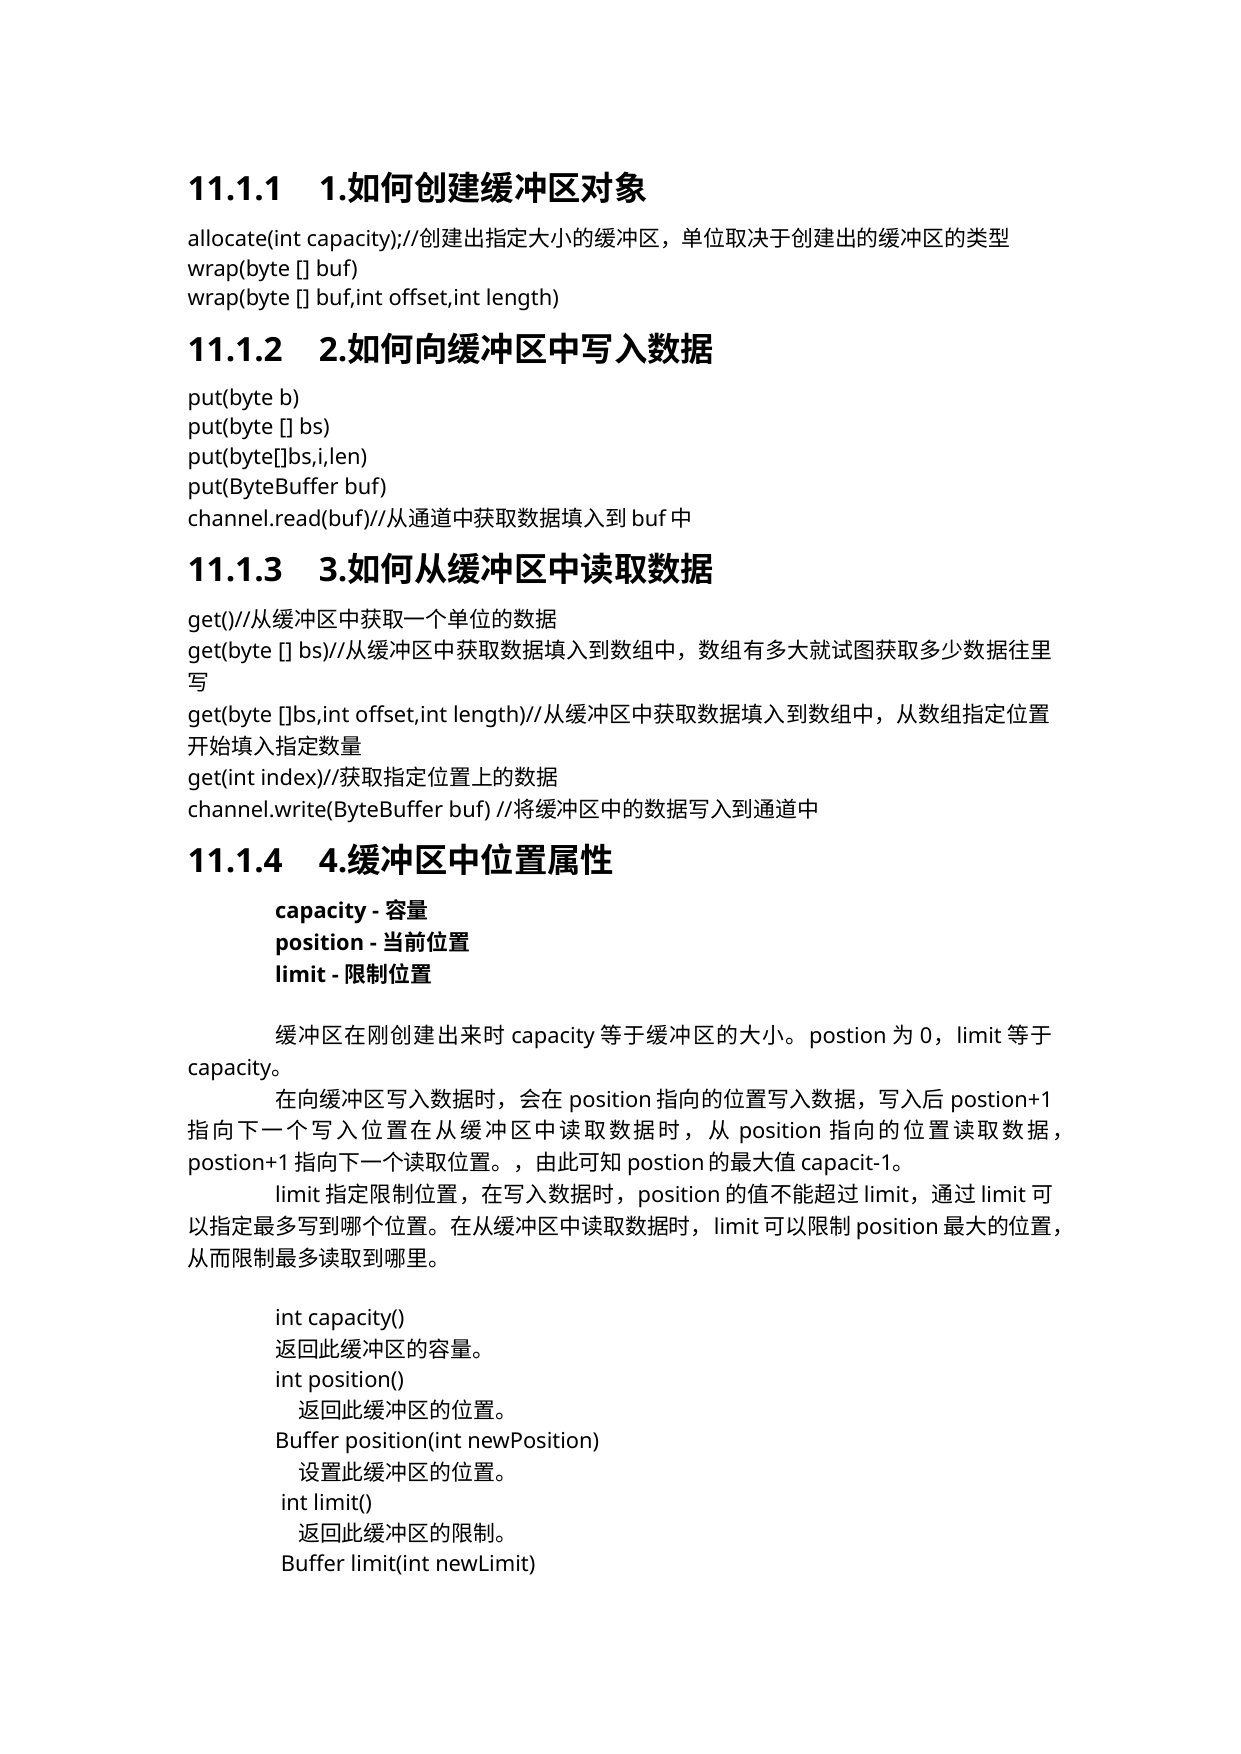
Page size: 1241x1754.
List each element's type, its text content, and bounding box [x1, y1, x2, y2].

text allocate(int capacity);//创建出指定大小的缓冲区，单位取决于创建出的缓冲区的类型 [187, 221, 1053, 253]
text Buffer position(int newPosition) [187, 1425, 1053, 1455]
subtitle 2.如何向缓冲区中写入数据 [187, 323, 1053, 371]
text get()//从缓冲区中获取一个单位的数据 [187, 602, 1053, 633]
text put(byte[]bs,i,len) [187, 441, 1053, 471]
text 在向缓冲区写入数据时，会在position指向的位置写入数据，写入后postion+1指向下一个写入位置在从缓冲区中读取数据时，从position指向的位置读取数据，postion+1指向下一个读取位置。，由此可知postion的最大值capacit-1。 [187, 1082, 1053, 1177]
text put(byte b) [187, 381, 1053, 411]
text channel.read(buf)//从通道中获取数据填入到buf中 [187, 501, 1053, 532]
subtitle 4.缓冲区中位置属性 [187, 834, 1053, 883]
text 设置此缓冲区的位置。 [187, 1455, 1053, 1486]
text int capacity() [187, 1302, 1053, 1332]
text capacity - 容量 [187, 893, 1053, 925]
text int position() [187, 1363, 1053, 1393]
text get(byte []bs,int offset,int length)//从缓冲区中获取数据填入到数组中，从数组指定位置开始填入指定数量 [187, 697, 1053, 760]
text limit指定限制位置，在写入数据时，position的值不能超过limit，通过limit可以指定最多写到哪个位置。在从缓冲区中读取数据时，limit可以限制position最大的位置，从而限制最多读取到哪里。 [187, 1177, 1053, 1272]
text int limit() [187, 1486, 1053, 1516]
text 返回此缓冲区的限制。 [187, 1516, 1053, 1548]
text channel.write(ByteBuffer buf) //将缓冲区中的数据写入到通道中 [187, 792, 1053, 824]
text 返回此缓冲区的位置。 [187, 1393, 1053, 1425]
text wrap(byte [] buf) [187, 253, 1053, 282]
text 缓冲区在刚创建出来时capacity等于缓冲区的大小。postion为0，limit等于capacity。 [187, 1018, 1053, 1082]
text put(byte [] bs) [187, 411, 1053, 441]
text 返回此缓冲区的容量。 [187, 1332, 1053, 1363]
text limit - 限制位置 [187, 957, 1053, 988]
text get(int index)//获取指定位置上的数据 [187, 760, 1053, 792]
text put(ByteBuffer buf) [187, 471, 1053, 501]
subtitle 1.如何创建缓冲区对象 [187, 162, 1053, 210]
text position - 当前位置 [187, 925, 1053, 957]
text get(byte [] bs)//从缓冲区中获取数据填入到数组中，数组有多大就试图获取多少数据往里写 [187, 633, 1053, 697]
text wrap(byte [] buf,int offset,int length) [187, 282, 1053, 312]
text Buffer limit(int newLimit) [187, 1548, 1053, 1578]
subtitle 3.如何从缓冲区中读取数据 [187, 543, 1053, 591]
